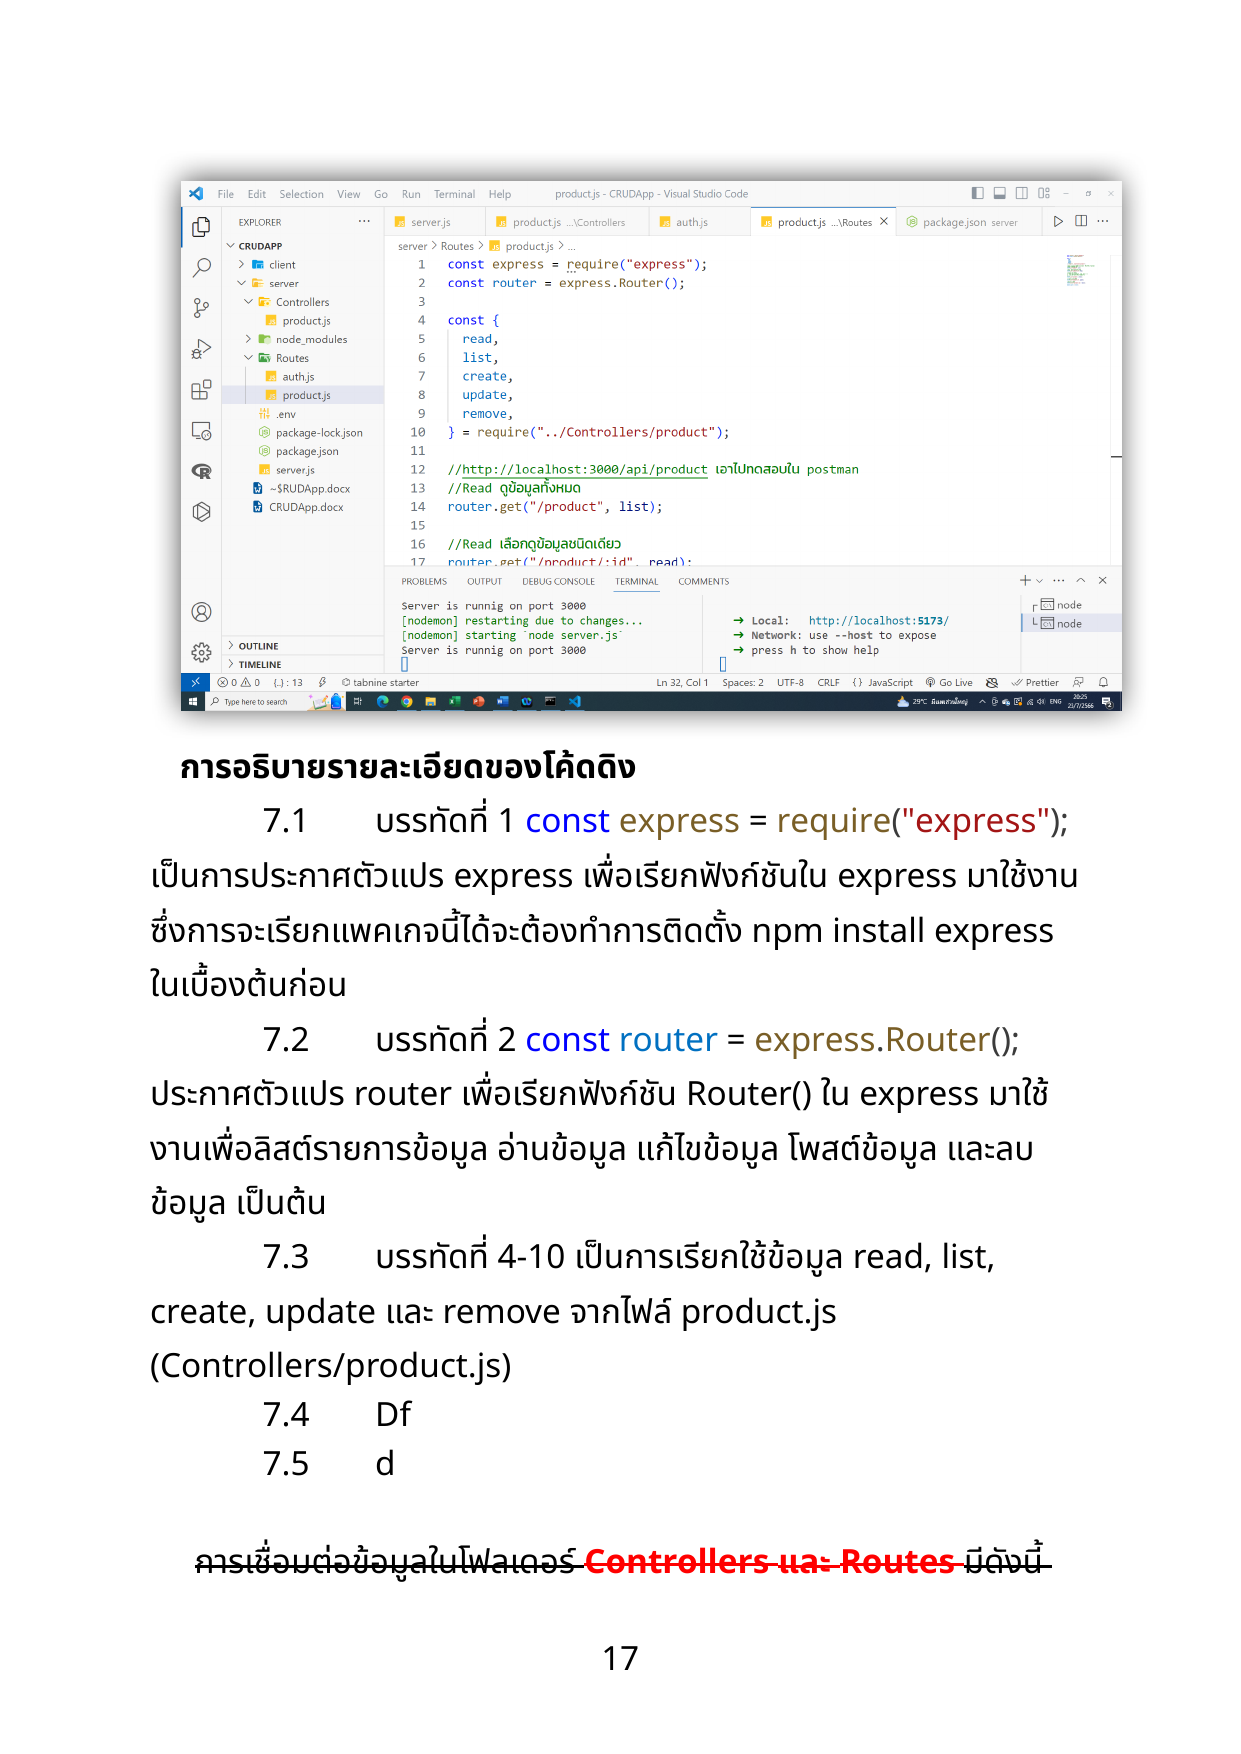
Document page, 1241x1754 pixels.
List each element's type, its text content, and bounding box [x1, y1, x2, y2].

picture [181, 181, 1122, 711]
list การเชื่อมต่อข้อมูลในโฟลเดอร์ Controllers และ Routes มีดังนี้ [194, 1538, 1090, 1588]
list d [150, 1440, 1090, 1485]
list บรรทัดที่ 4-10 เป็นการเรียกใช้ข้อมูล read, list, create, update และ remove จากไฟล์ product.js (Controllers/product.js) [150, 1233, 1090, 1387]
list Df [150, 1391, 1090, 1436]
list บรรทัดที่ 1 const express = require("express"); เป็นการประกาศตัวแปร express เพื่อเรียกฟังก์ชันใน express มาใช้งาน ซึ่งการจะเรียกแพคเกจนี้ได้จะต้องทำการติดตั้ง npm install express ในเบื้องต้นก่อน [150, 797, 1090, 1011]
list บรรทัดที่ 2 const router = express.Router(); ประกาศตัวแปร router เพื่อเรียกฟังก์ชัน Router() ใน express มาใช้งานเพื่อลิสต์รายการข้อมูล อ่านข้อมูล แก้ไขข้อมูล โพสต์ข้อมูล และลบข้อมูล เป็นต้น [150, 1015, 1090, 1229]
list การอธิบายรายละเอียดของโค้ดดิง [179, 743, 1090, 793]
